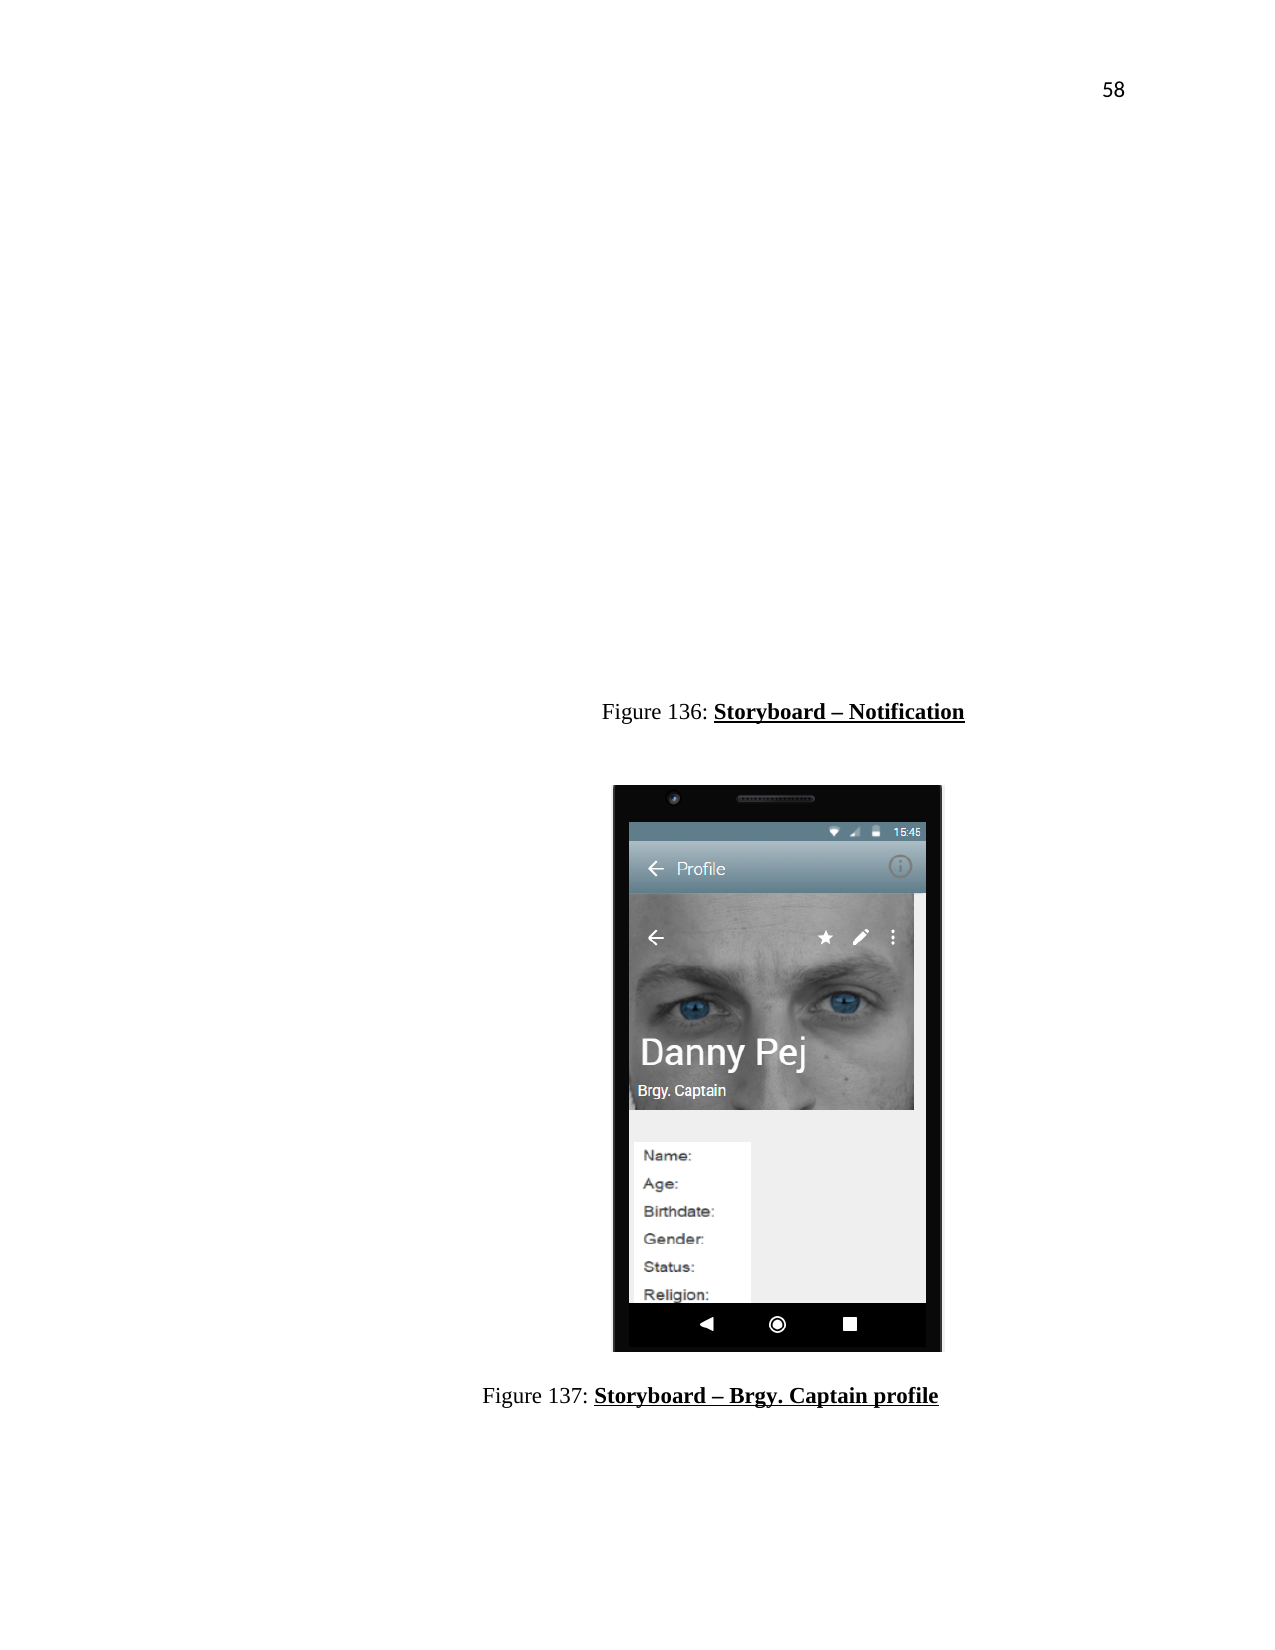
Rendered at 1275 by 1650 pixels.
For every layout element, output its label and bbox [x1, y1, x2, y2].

picture [610, 785, 945, 1352]
